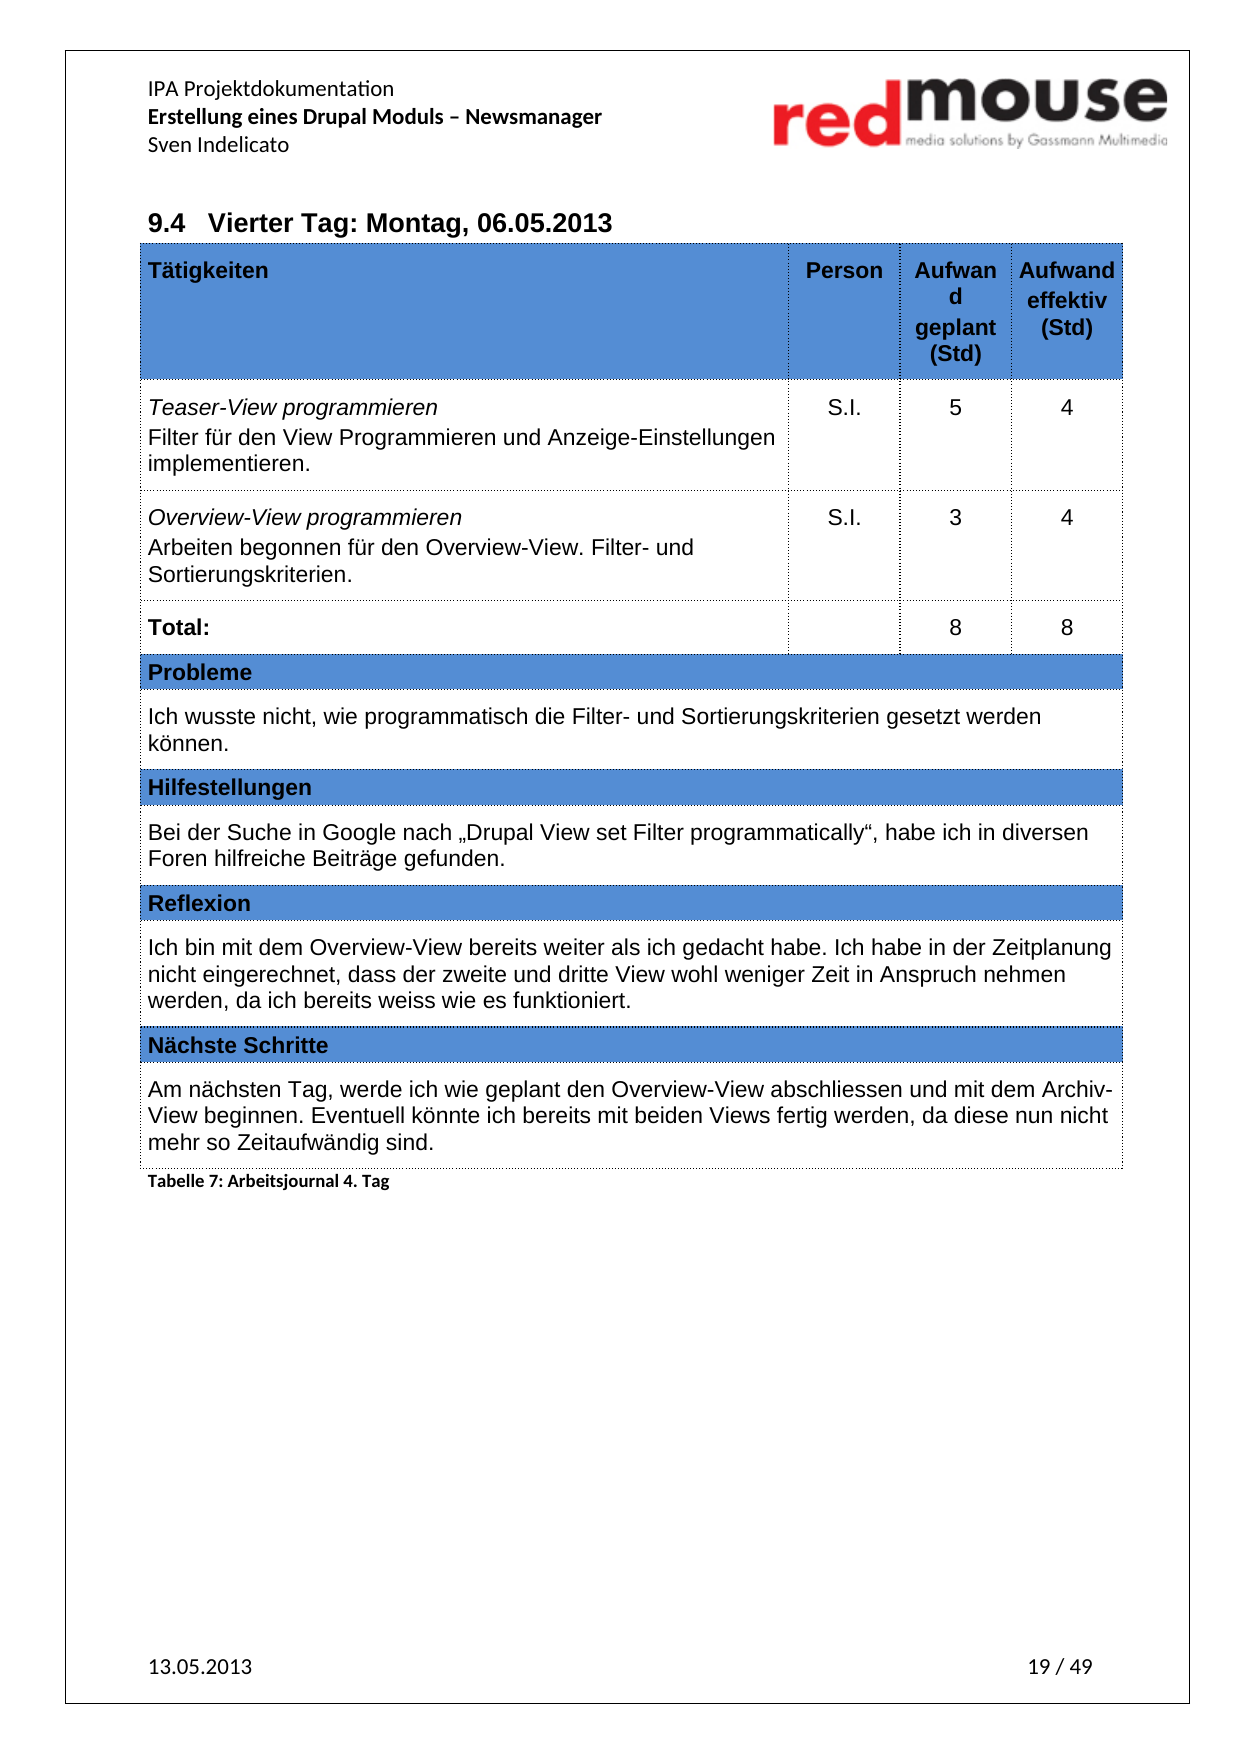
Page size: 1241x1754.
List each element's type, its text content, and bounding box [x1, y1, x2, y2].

table_cell [789, 885, 900, 920]
table_cell [900, 885, 1011, 920]
subtitle Vierter Tag: Montag, 06.05.2013 [148, 207, 1093, 238]
table_cell [1011, 654, 1123, 689]
table_cell [789, 654, 900, 689]
table_cell [1011, 885, 1123, 920]
table_header Aufwand geplant (Std) [900, 243, 1011, 379]
table_cell Overview-View programmieren Arbeiten begonnen für den Overview-View. Filter- und Sortierungskriterien. [140, 490, 789, 600]
table_cell 4 [1011, 379, 1123, 490]
table_cell [900, 654, 1011, 689]
table_cell 3 [900, 490, 1011, 600]
table_cell [900, 769, 1011, 805]
table_header Tätigkeiten [140, 243, 789, 379]
table_cell 8 [900, 600, 1011, 653]
table_cell Hilfestellungen [140, 769, 789, 805]
table_header Aufwand effektiv (Std) [1011, 243, 1123, 379]
table_cell S.I. [789, 379, 900, 490]
table_header Person [789, 243, 900, 379]
picture [773, 78, 1168, 149]
table_cell [789, 1026, 900, 1062]
table_cell Am nächsten Tag, werde ich wie geplant den Overview-View abschliessen und mit dem Archiv-View beginnen. Eventuell könnte ich bereits mit beiden Views fertig werden, da diese nun nicht mehr so Zeitaufwändig sind. [140, 1062, 1123, 1168]
table_cell [789, 769, 900, 805]
table_cell Ich bin mit dem Overview-View bereits weiter als ich gedacht habe. Ich habe in der Zeitplanung nicht eingerechnet, dass der zweite und dritte View wohl weniger Zeit in Anspruch nehmen werden, da ich bereits weiss wie es funktioniert. [140, 920, 1123, 1026]
table_cell Total: [140, 600, 789, 653]
table_cell [900, 1026, 1011, 1062]
table_cell [1011, 1026, 1123, 1062]
table_cell Teaser-View programmieren Filter für den View Programmieren und Anzeige-Einstellungen implementieren. [140, 379, 789, 490]
table_cell 5 [900, 379, 1011, 490]
text Tabelle 7: Arbeitsjournal 4. Tag [148, 1169, 1093, 1192]
table_cell Probleme [140, 654, 789, 689]
table_cell [1011, 769, 1123, 805]
table_cell Bei der Suche in Google nach „Drupal View set Filter programmatically“, habe ich in diversen Foren hilfreiche Beiträge gefunden. [140, 805, 1123, 884]
table_cell Ich wusste nicht, wie programmatisch die Filter- und Sortierungskriterien gesetzt werden können. [140, 689, 1123, 769]
table_cell [789, 600, 900, 653]
table_cell 4 [1011, 490, 1123, 600]
table_cell S.I. [789, 490, 900, 600]
table_cell Reflexion [140, 885, 789, 920]
table_cell 8 [1011, 600, 1123, 653]
table_cell Nächste Schritte [140, 1026, 789, 1062]
